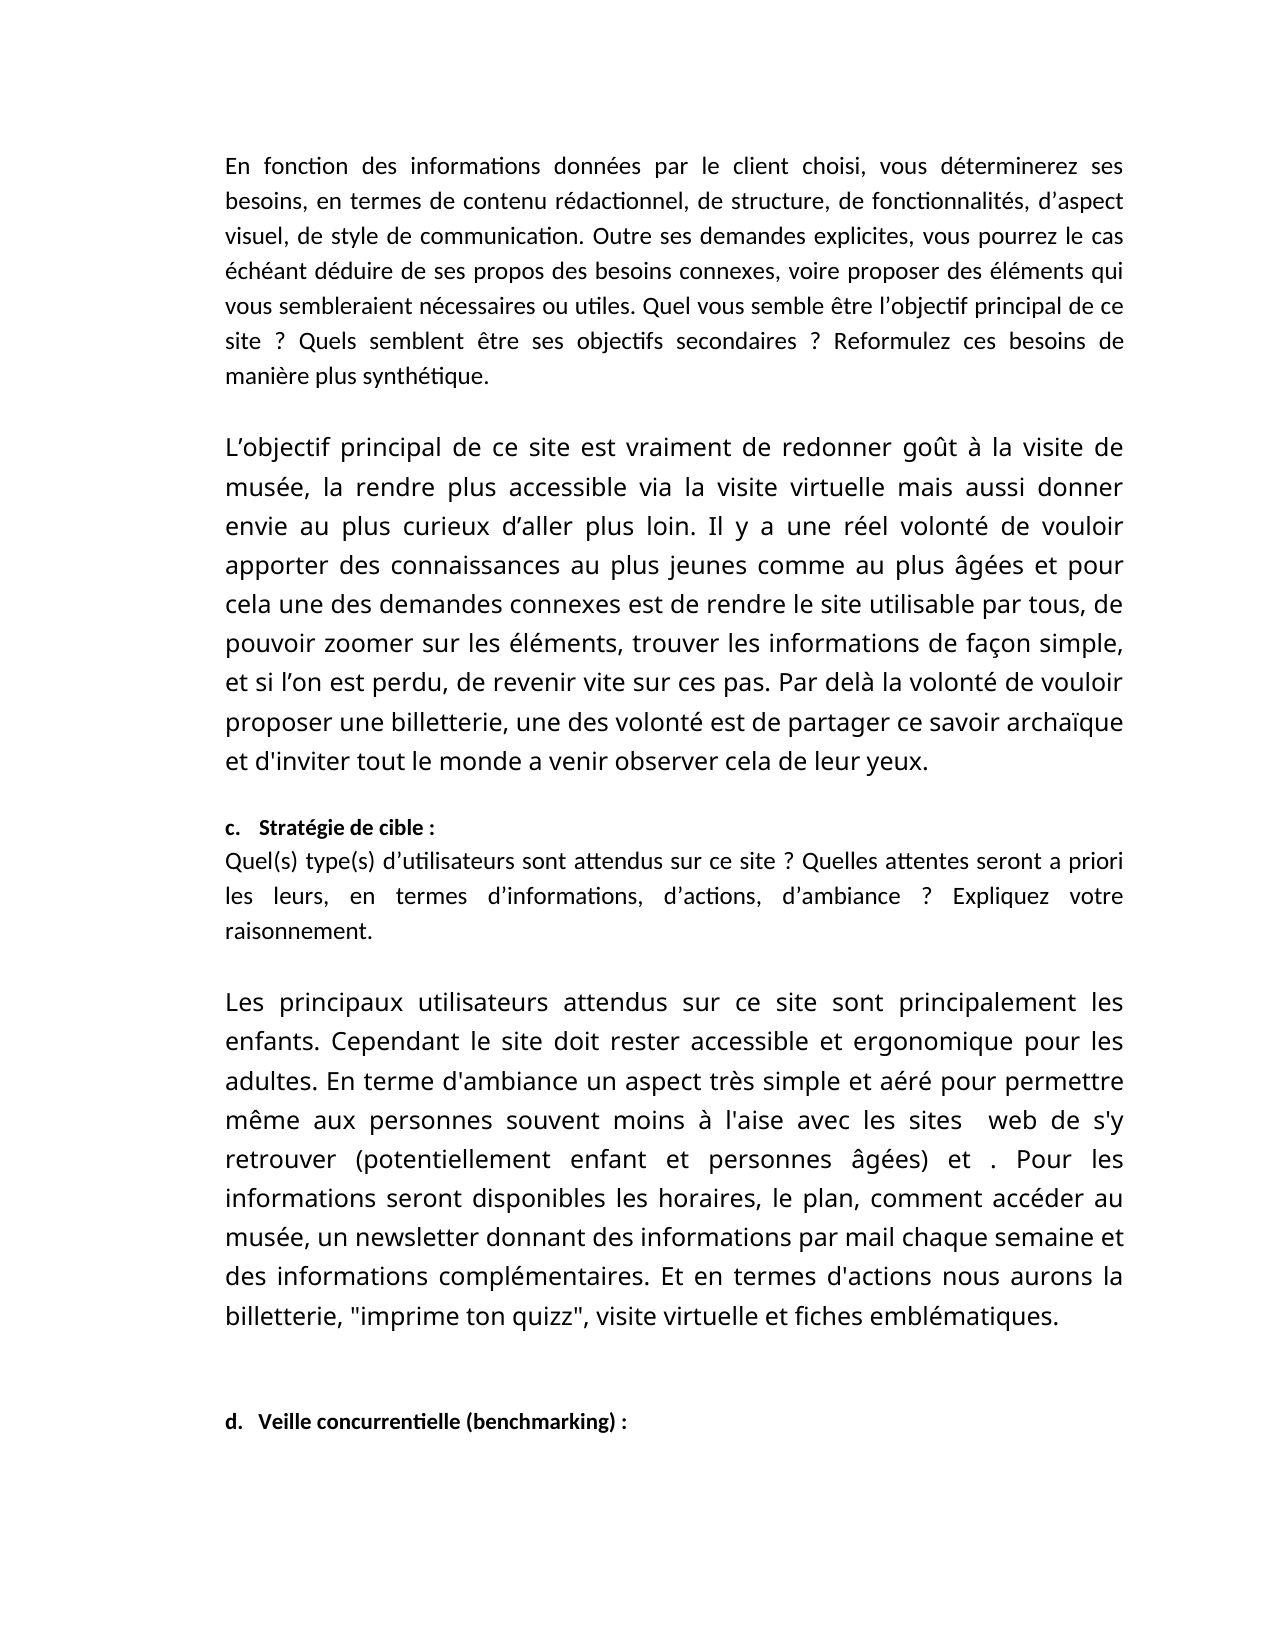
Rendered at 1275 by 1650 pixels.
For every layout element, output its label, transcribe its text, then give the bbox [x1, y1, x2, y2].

text Les principaux utilisateurs attendus sur ce site sont principalement les enfants. Cependant le site doit rester accessible et ergonomique pour les adultes. En terme d'ambiance un aspect très simple et aéré pour permettre même aux personnes souvent moins à l'aise avec les sites web de s'y retrouver (potentiellement enfant et personnes âgées) et . Pour les informations seront disponibles les horaires, le plan, comment accéder au musée, un newsletter donnant des informations par mail chaque semaine et des informations complémentaires. Et en termes d'actions nous aurons la billetterie, "imprime ton quizz", visite virtuelle et fiches emblématiques. [225, 985, 1125, 1332]
text L’objectif principal de ce site est vraiment de redonner goût à la visite de musée, la rendre plus accessible via la visite virtuelle mais aussi donner envie au plus curieux d’aller plus loin. Il y a une réel volonté de vouloir apporter des connaissances au plus jeunes comme au plus âgées et pour cela une des demandes connexes est de rendre le site utilisable par tous, de pouvoir zoomer sur les éléments, trouver les informations de façon simple, et si l’on est perdu, de revenir vite sur ces pas. Par delà la volonté de vouloir proposer une billetterie, une des volonté est de partager ce savoir archaïque et d'inviter tout le monde a venir observer cela de leur yeux. [225, 430, 1125, 777]
text Quel(s) type(s) d’utilisateurs sont attendus sur ce site ? Quelles attentes seront a priori les leurs, en termes d’informations, d’actions, d’ambiance ? Expliquez votre raisonnement. [225, 845, 1125, 945]
text c. Stratégie de cible : [225, 813, 1125, 841]
text En fonction des informations données par le client choisi, vous déterminerez ses besoins, en termes de contenu rédactionnel, de structure, de fonctionnalités, d’aspect visuel, de style de communication. Outre ses demandes explicites, vous pourrez le cas échéant déduire de ses propos des besoins connexes, voire proposer des éléments qui vous sembleraient nécessaires ou utiles. Quel vous semble être l’objectif principal de ce site ? Quels semblent être ses objectifs secondaires ? Reformulez ces besoins de manière plus synthétique. [225, 150, 1125, 391]
text d. Veille concurrentielle (benchmarking) : [225, 1407, 1125, 1435]
